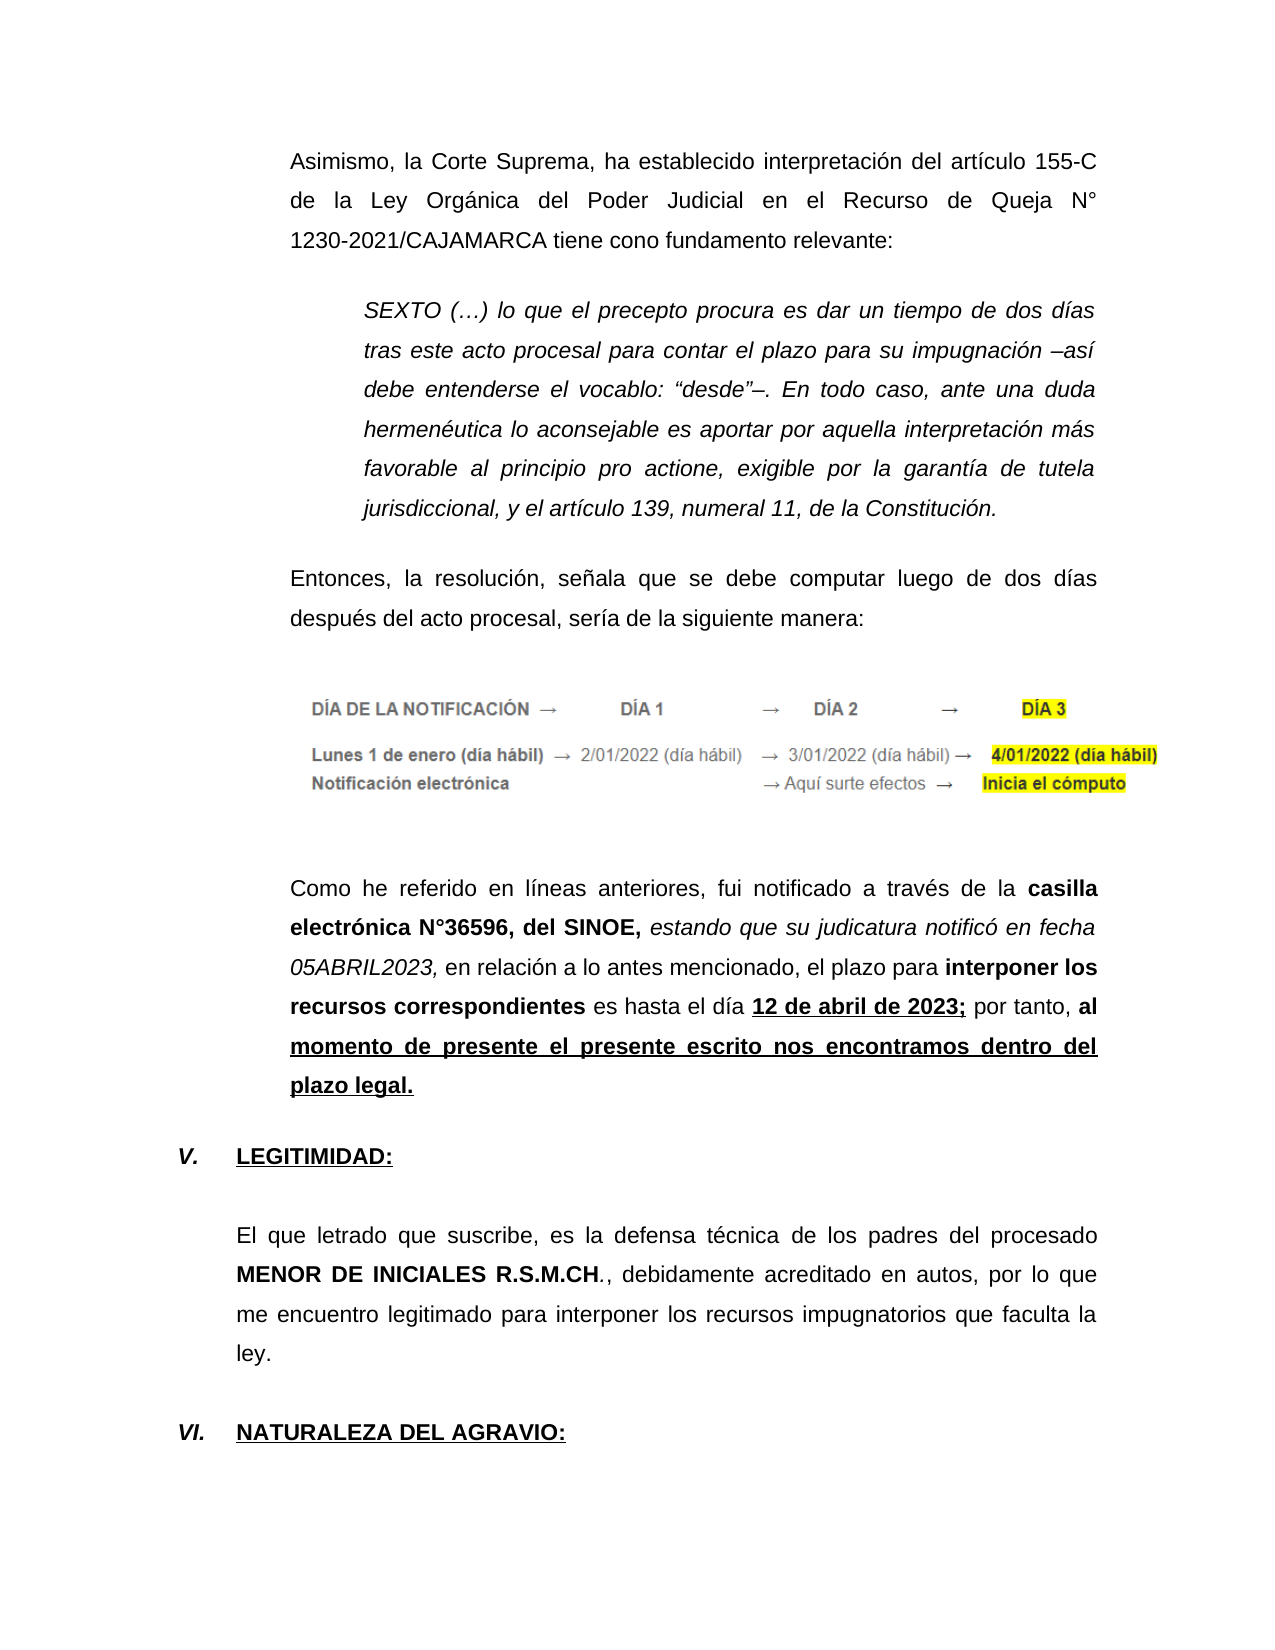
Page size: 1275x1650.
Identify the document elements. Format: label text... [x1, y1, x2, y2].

text SEXTO (…) lo que el precepto procura es dar un tiempo de dos días tras este acto procesal para contar el plazo para su impugnación –así debe entenderse el vocablo: “desde”–. En todo caso, ante una duda hermenéutica lo aconsejable es aportar por aquella interpretación más favorable al principio pro actione, exigible por la garantía de tutela jurisdiccional, y el artículo 139, numeral 11, de la Constitución. [363, 297, 1098, 521]
text Asimismo, la Corte Suprema, ha establecido interpretación del artículo 155-C de la Ley Orgánica del Poder Judicial en el Recurso de Queja N° 1230-2021/CAJAMARCA tiene cono fundamento relevante: [290, 148, 1098, 253]
text Como he referido en líneas anteriores, fui notificado a través de la casilla electrónica N°36596, del SINOE, estando que su judicatura notificó en fecha 05ABRIL2023, en relación a lo antes mencionado, el plazo para interponer los recursos correspondientes es hasta el día 12 de abril de 2023; por tanto, al momento de presente el presente escrito nos encontramos dentro del plazo legal. [290, 1057, 1098, 1098]
list NATURALEZA DEL AGRAVIO: [177, 1419, 1098, 1446]
list El que letrado que suscribe, es la defensa técnica de los padres del procesado MENOR DE INICIALES R.S.M.CH., debidamente acreditado en autos, por lo que me encuentro legitimado para interponer los recursos impugnatorios que faculta la ley. [236, 1222, 1098, 1367]
text Entonces, la resolución, señala que se debe computar luego de dos días después del acto procesal, sería de la siguiente manera: [290, 565, 1098, 631]
picture [289, 675, 1209, 831]
list LEGITIMIDAD: [177, 1143, 1098, 1169]
text Como he referido en líneas anteriores, fui notificado a través de la casilla electrónica N°36596, del SINOE, estando que su judicatura notificó en fecha 05ABRIL2023, en relación a lo antes mencionado, el plazo para interponer los recursos correspondientes es hasta el día 12 de abril de 2023; por tanto, al momento de presente el presente escrito nos encontramos dentro del plazo legal. [290, 875, 1098, 1055]
